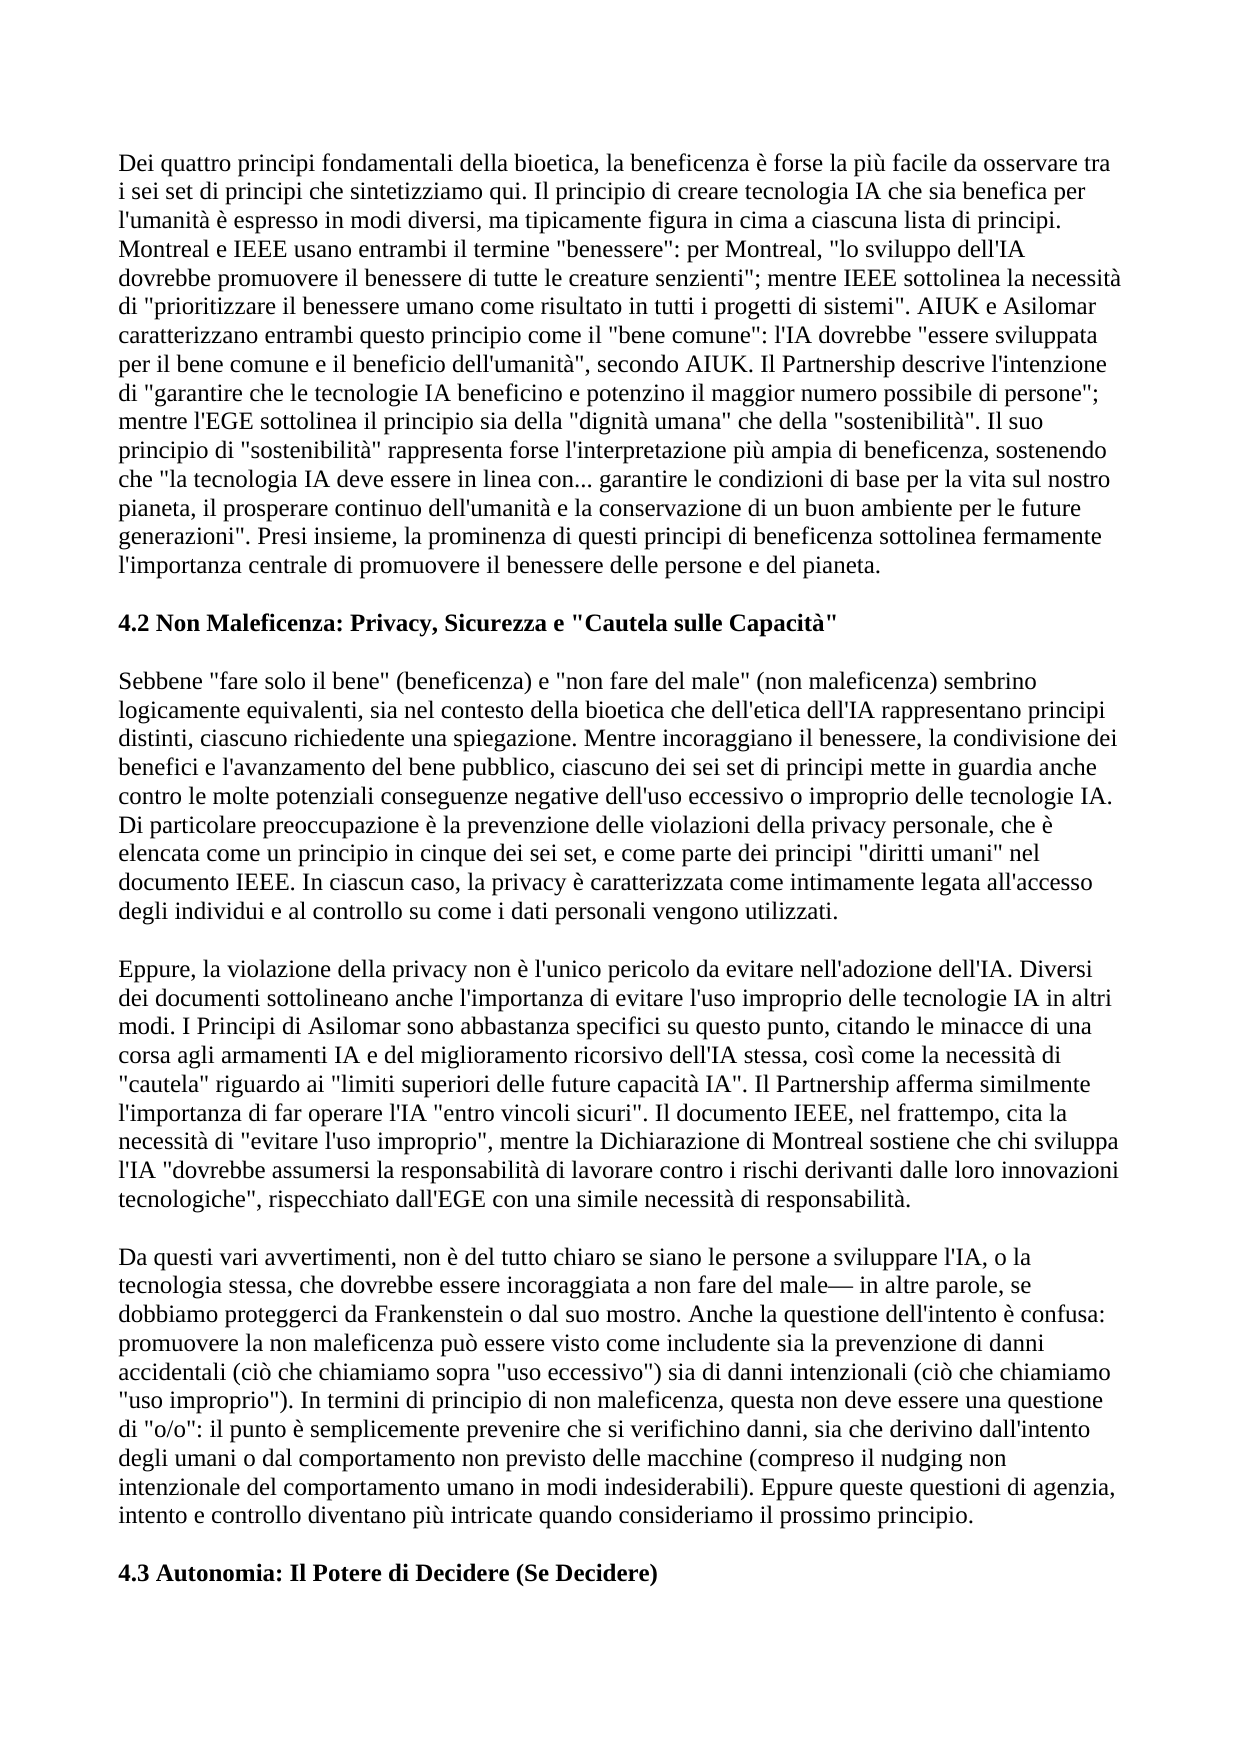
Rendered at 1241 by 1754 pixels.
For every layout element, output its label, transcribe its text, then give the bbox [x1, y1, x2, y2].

text Eppure, la violazione della privacy non è l'unico pericolo da evitare nell'adozione dell'IA. Diversi dei documenti sottolineano anche l'importanza di evitare l'uso improprio delle tecnologie IA in altri modi. I Principi di Asilomar sono abbastanza specifici su questo punto, citando le minacce di una corsa agli armamenti IA e del miglioramento ricorsivo dell'IA stessa, così come la necessità di "cautela" riguardo ai "limiti superiori delle future capacità IA". Il Partnership afferma similmente l'importanza di far operare l'IA "entro vincoli sicuri". Il documento IEEE, nel frattempo, cita la necessità di "evitare l'uso improprio", mentre la Dichiarazione di Montreal sostiene che chi sviluppa l'IA "dovrebbe assumersi la responsabilità di lavorare contro i rischi derivanti dalle loro innovazioni tecnologiche", rispecchiato dall'EGE con una simile necessità di responsabilità. [118, 954, 1122, 1213]
text Dei quattro principi fondamentali della bioetica, la beneficenza è forse la più facile da osservare tra i sei set di principi che sintetizziamo qui. Il principio di creare tecnologia IA che sia benefica per l'umanità è espresso in modi diversi, ma tipicamente figura in cima a ciascuna lista di principi. Montreal e IEEE usano entrambi il termine "benessere": per Montreal, "lo sviluppo dell'IA dovrebbe promuovere il benessere di tutte le creature senzienti"; mentre IEEE sottolinea la necessità di "prioritizzare il benessere umano come risultato in tutti i progetti di sistemi". AIUK e Asilomar caratterizzano entrambi questo principio come il "bene comune": l'IA dovrebbe "essere sviluppata per il bene comune e il beneficio dell'umanità", secondo AIUK. Il Partnership descrive l'intenzione di "garantire che le tecnologie IA beneficino e potenzino il maggior numero possibile di persone"; mentre l'EGE sottolinea il principio sia della "dignità umana" che della "sostenibilità". Il suo principio di "sostenibilità" rappresenta forse l'interpretazione più ampia di beneficenza, sostenendo che "la tecnologia IA deve essere in linea con... garantire le condizioni di base per la vita sul nostro pianeta, il prosperare continuo dell'umanità e la conservazione di un buon ambiente per le future generazioni". Presi insieme, la prominenza di questi principi di beneficenza sottolinea fermamente l'importanza centrale di promuovere il benessere delle persone e del pianeta. [118, 148, 1122, 579]
text 4.3 Autonomia: Il Potere di Decidere (Se Decidere) [118, 1558, 1122, 1587]
text Da questi vari avvertimenti, non è del tutto chiaro se siano le persone a sviluppare l'IA, o la tecnologia stessa, che dovrebbe essere incoraggiata a non fare del male— in altre parole, se dobbiamo proteggerci da Frankenstein o dal suo mostro. Anche la questione dell'intento è confusa: promuovere la non maleficenza può essere visto come includente sia la prevenzione di danni accidentali (ciò che chiamiamo sopra "uso eccessivo") sia di danni intenzionali (ciò che chiamiamo "uso improprio"). In termini di principio di non maleficenza, questa non deve essere una questione di "o/o": il punto è semplicemente prevenire che si verifichino danni, sia che derivino dall'intento degli umani o dal comportamento non previsto delle macchine (compreso il nudging non intenzionale del comportamento umano in modi indesiderabili). Eppure queste questioni di agenzia, intento e controllo diventano più intricate quando consideriamo il prossimo principio. [118, 1242, 1122, 1529]
text Sebbene "fare solo il bene" (beneficenza) e "non fare del male" (non maleficenza) sembrino logicamente equivalenti, sia nel contesto della bioetica che dell'etica dell'IA rappresentano principi distinti, ciascuno richiedente una spiegazione. Mentre incoraggiano il benessere, la condivisione dei benefici e l'avanzamento del bene pubblico, ciascuno dei sei set di principi mette in guardia anche contro le molte potenziali conseguenze negative dell'uso eccessivo o improprio delle tecnologie IA. Di particolare preoccupazione è la prevenzione delle violazioni della privacy personale, che è elencata come un principio in cinque dei sei set, e come parte dei principi "diritti umani" nel documento IEEE. In ciascun caso, la privacy è caratterizzata come intimamente legata all'accesso degli individui e al controllo su come i dati personali vengono utilizzati. [118, 666, 1122, 925]
text 4.2 Non Maleficenza: Privacy, Sicurezza e "Cautela sulle Capacità" [118, 608, 1122, 637]
